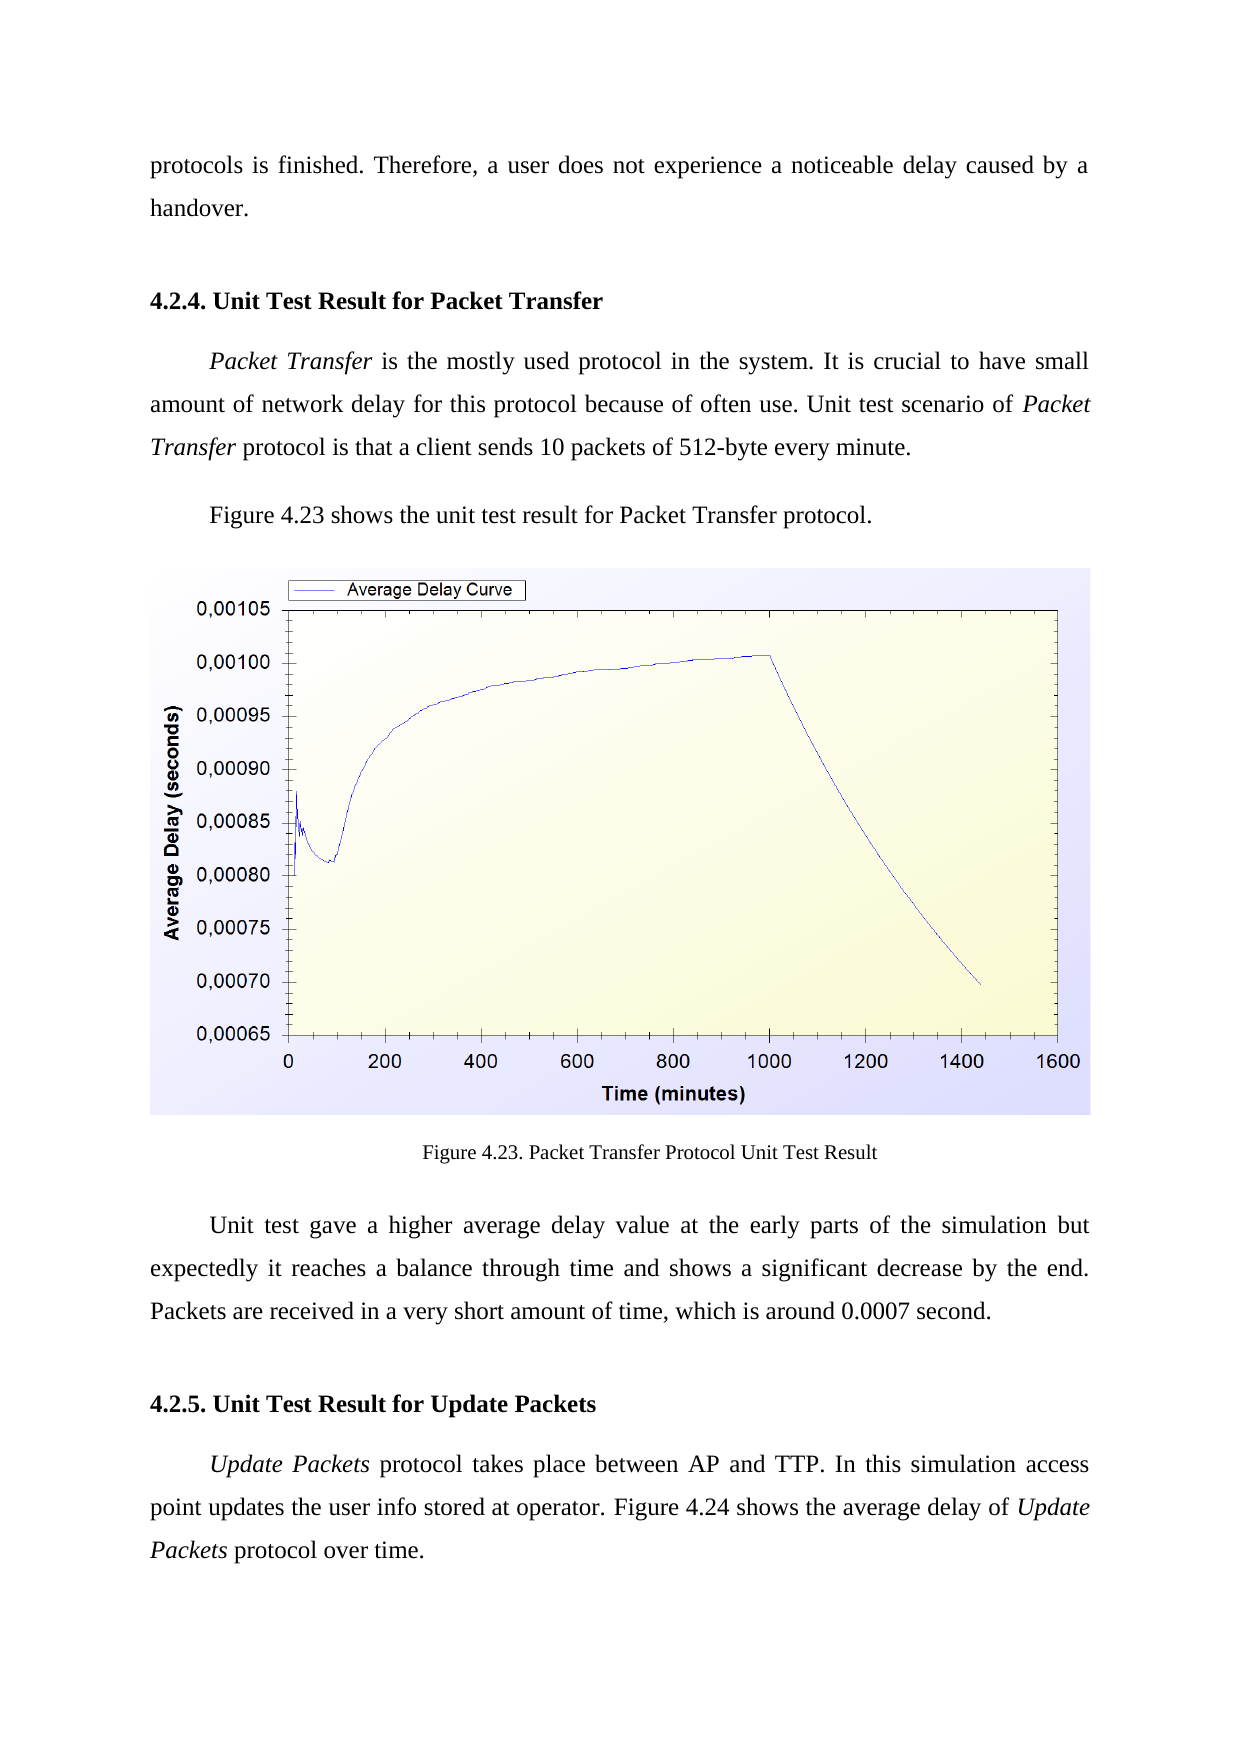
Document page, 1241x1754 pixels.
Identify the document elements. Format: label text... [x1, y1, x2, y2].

picture [150, 568, 1091, 1115]
text Packet Transfer is the mostly used protocol in the system. It is crucial to have small amount of network delay for this protocol because of often use. Unit test scenario of Packet Transfer protocol is that a client sends 10 packets of 512-byte every minute. [150, 346, 1090, 461]
subtitle 4.2.5. Unit Test Result for Update Packets [212, 1389, 1090, 1418]
text Unit test gave a higher average delay value at the early parts of the simulation but expectedly it reaches a balance through time and shows a significant decrease by the end. Packets are received in a very short amount of time, which is around 0.0007 second. [150, 1210, 1090, 1325]
subtitle 4.2.4. Unit Test Result for Packet Transfer [212, 286, 1090, 315]
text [150, 150, 1090, 222]
